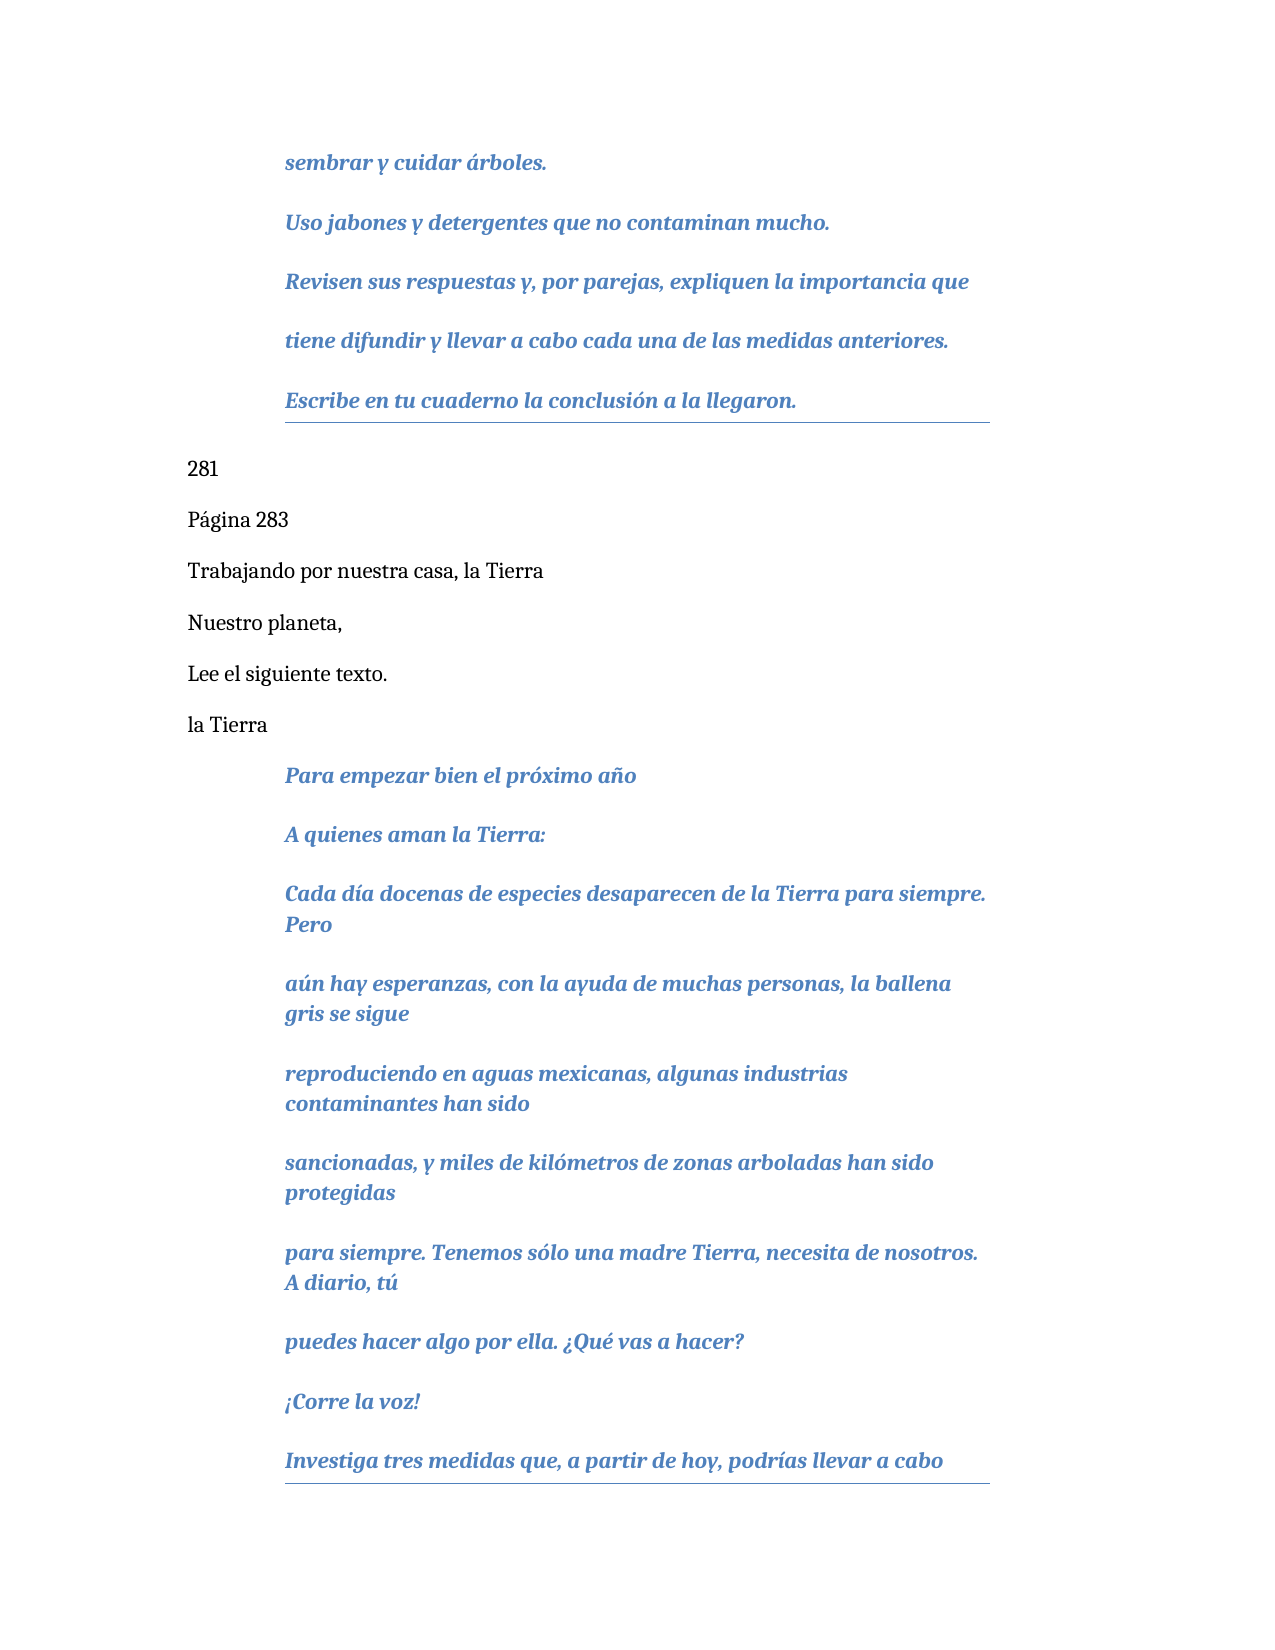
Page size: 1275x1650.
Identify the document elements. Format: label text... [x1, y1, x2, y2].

text A quienes aman la Tierra: [285, 822, 990, 848]
text 281 [187, 456, 1087, 483]
text Para empezar bien el próximo año [285, 762, 990, 789]
text Uso jabones y detergentes que no contaminan mucho. [285, 209, 990, 236]
text Trabajando por nuestra casa, la Tierra [187, 558, 1087, 585]
text Escribe en tu cuaderno la conclusión a la llegaron. [285, 387, 990, 422]
text sancionadas, y miles de kilómetros de zonas arboladas han sido protegidas [285, 1150, 990, 1207]
text sembrar y cuidar árboles. [285, 150, 990, 176]
text Revisen sus respuestas y, por parejas, expliquen la importancia que [285, 269, 990, 295]
text la Tierra [187, 711, 1087, 738]
text Cada día docenas de especies desaparecen de la Tierra para siempre. Pero [285, 881, 990, 938]
text Lee el siguiente texto. [187, 660, 1087, 687]
text Investiga tres medidas que, a partir de hoy, podrías llevar a cabo [285, 1448, 990, 1483]
text aún hay esperanzas, con la ayuda de muchas personas, la ballena gris se sigue [285, 971, 990, 1027]
text reproduciendo en aguas mexicanas, algunas industrias contaminantes han sido [285, 1060, 990, 1117]
text Nuestro planeta, [187, 609, 1087, 636]
text Página 283 [187, 507, 1087, 534]
text tiene difundir y llevar a cabo cada una de las medidas anteriores. [285, 328, 990, 354]
text para siempre. Tenemos sólo una madre Tierra, necesita de nosotros. A diario, tú [285, 1239, 990, 1296]
text ¡Corre la voz! [285, 1388, 990, 1415]
text puedes hacer algo por ella. ¿Qué vas a hacer? [285, 1329, 990, 1356]
